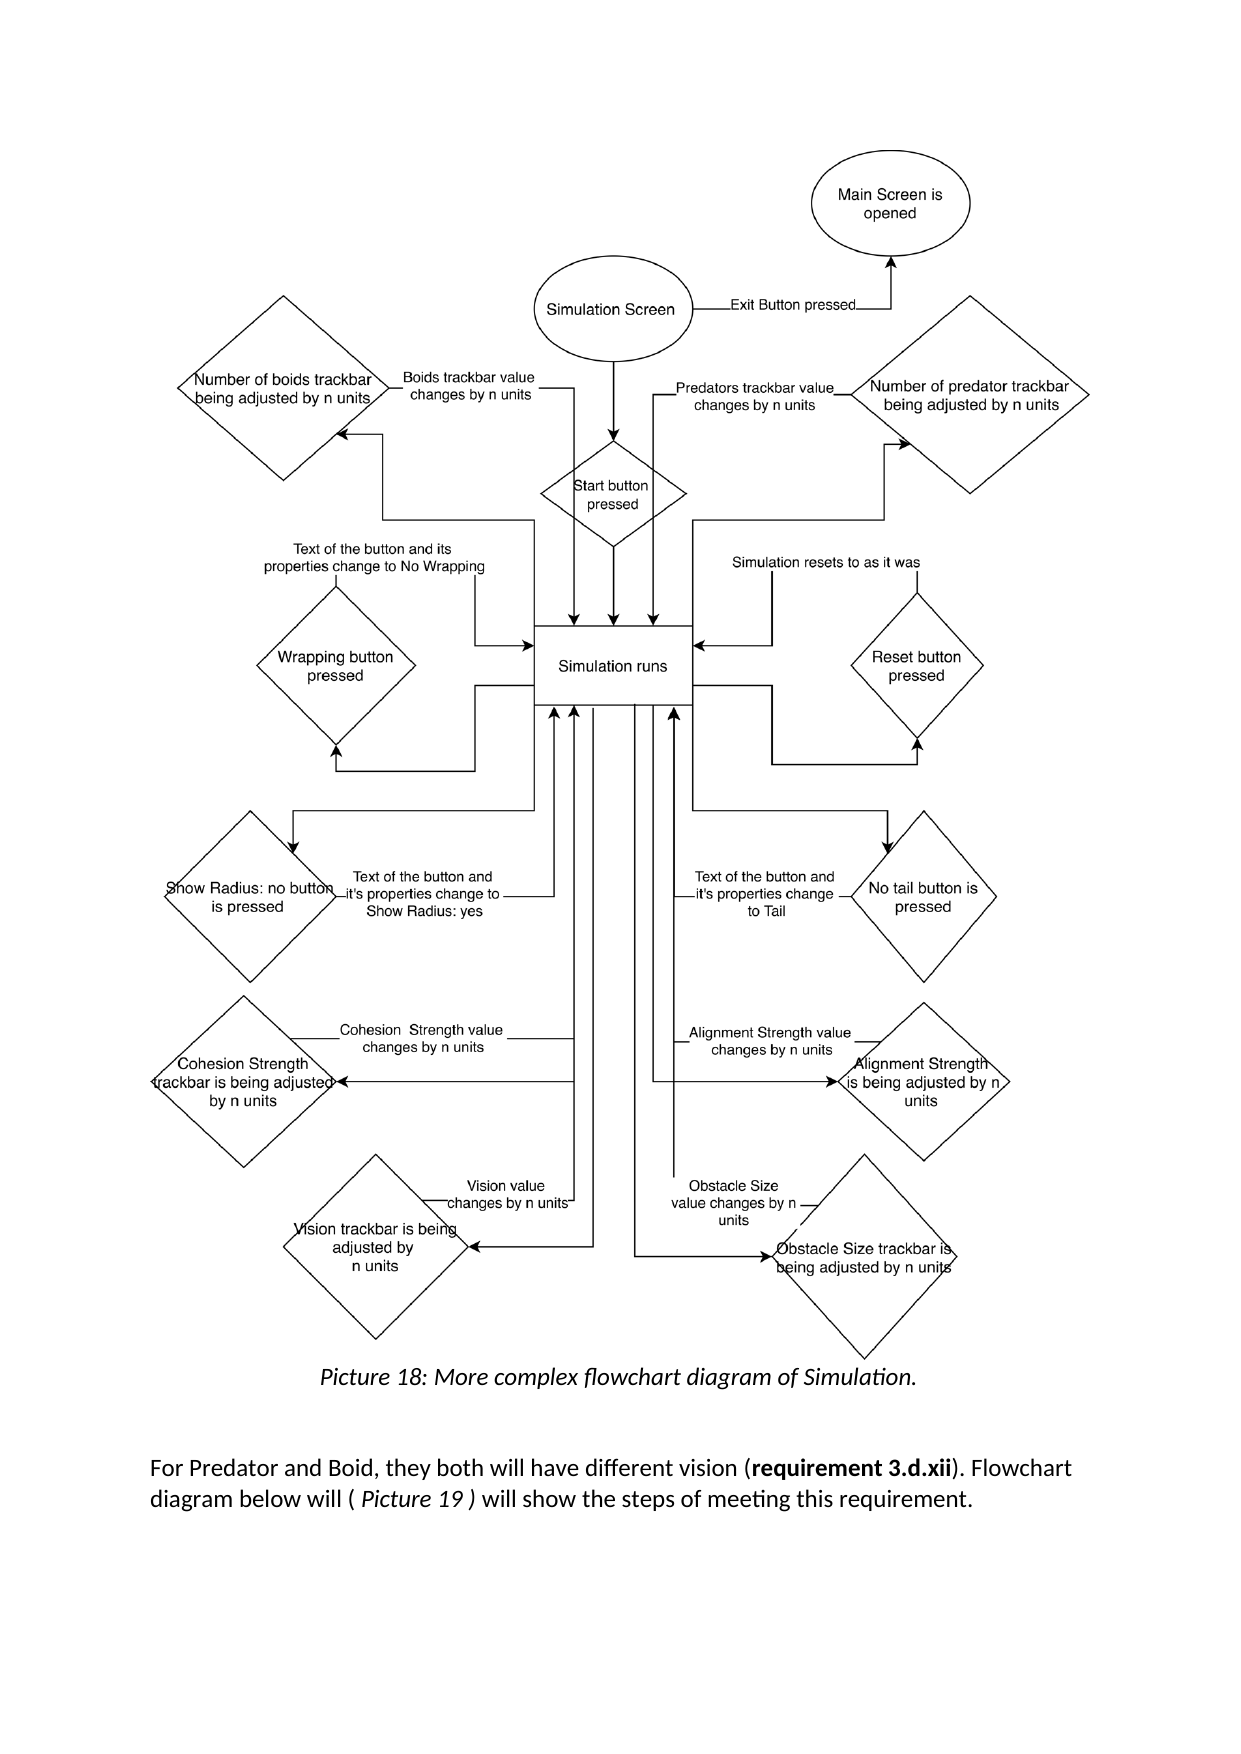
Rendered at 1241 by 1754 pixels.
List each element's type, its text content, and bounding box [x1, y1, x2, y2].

text Picture 18: More complex flowchart diagram of Simulation. [150, 1361, 1090, 1391]
picture [150, 150, 1091, 1361]
text For Predator and Boid, they both will have different vision (requirement 3.d.xii). Flowchart diagram below will ( Picture 19 ) will show the steps of meeting this requirement. [150, 1452, 1090, 1513]
